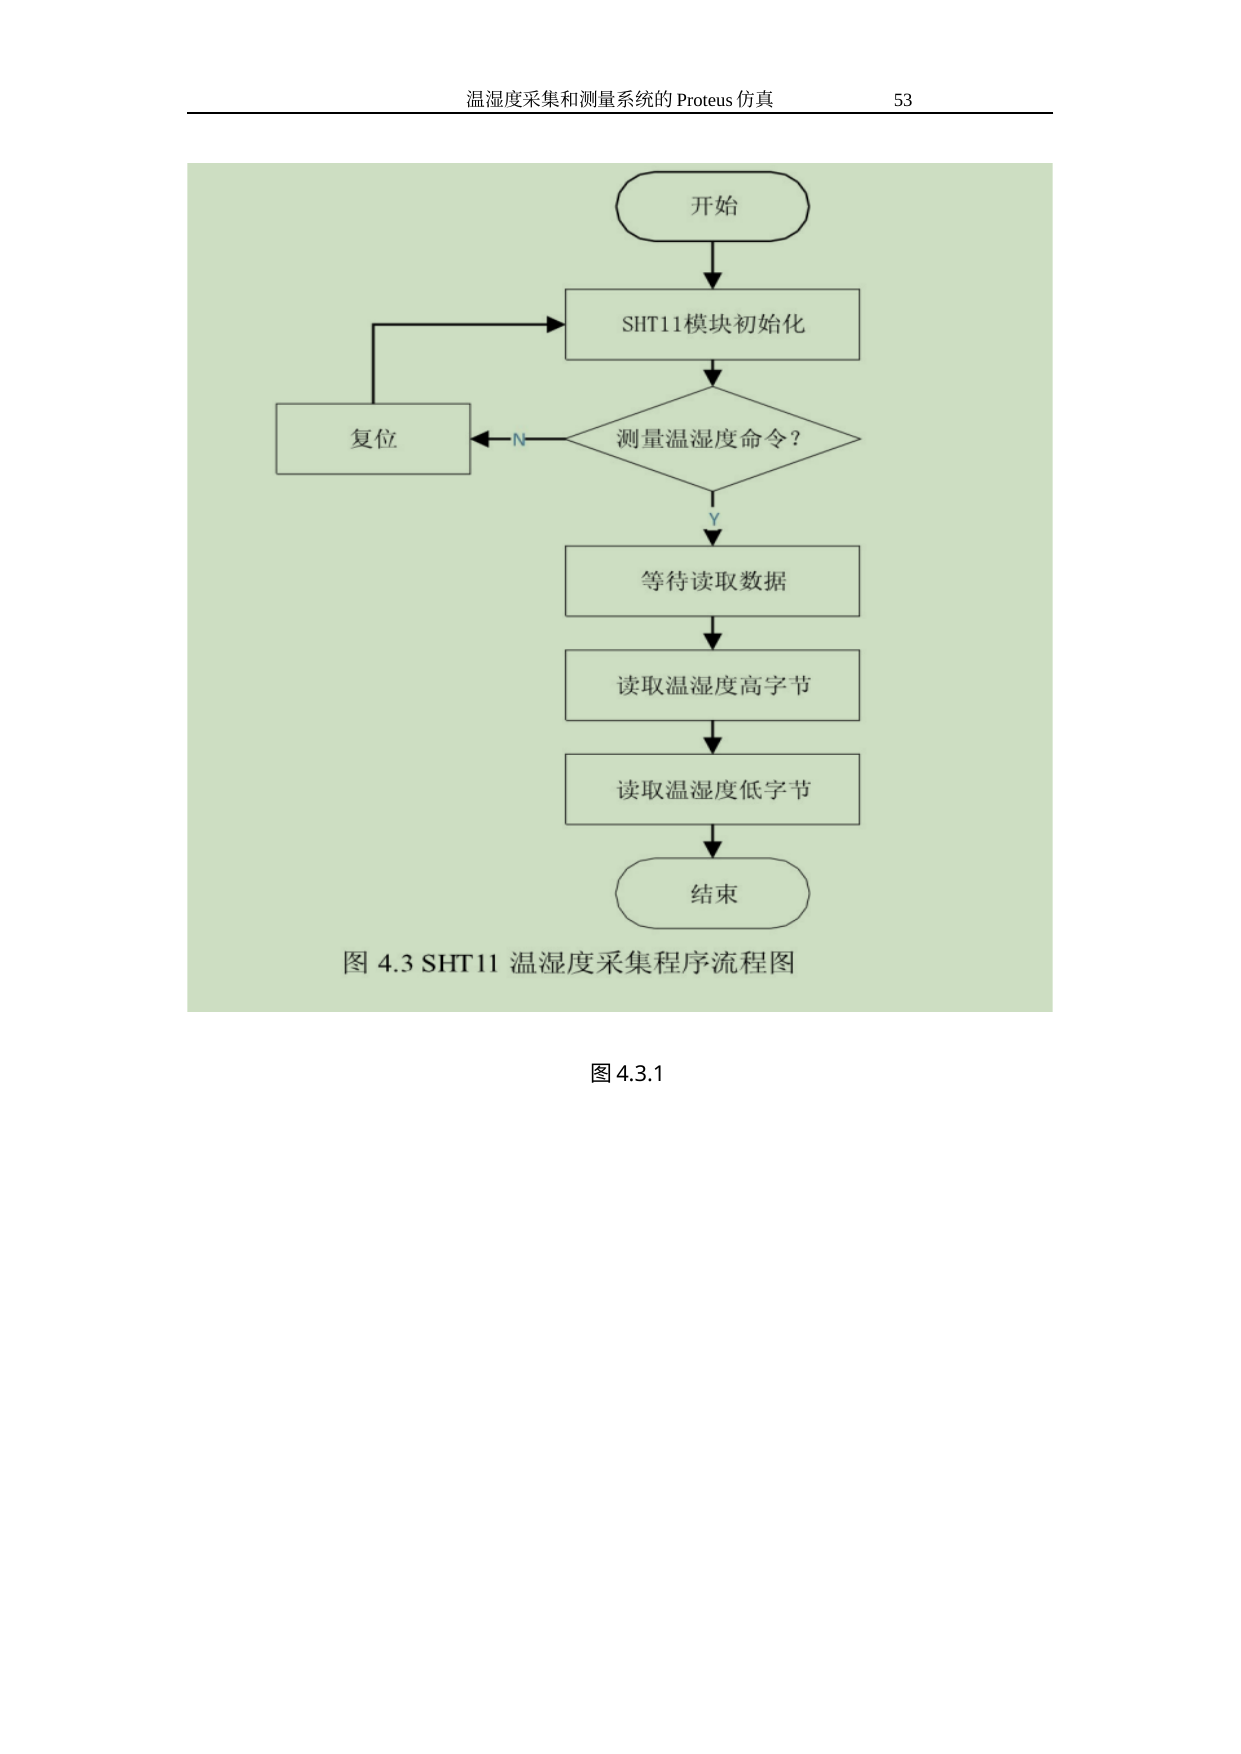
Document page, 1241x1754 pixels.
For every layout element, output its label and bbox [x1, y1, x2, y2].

picture [187, 163, 1053, 1012]
